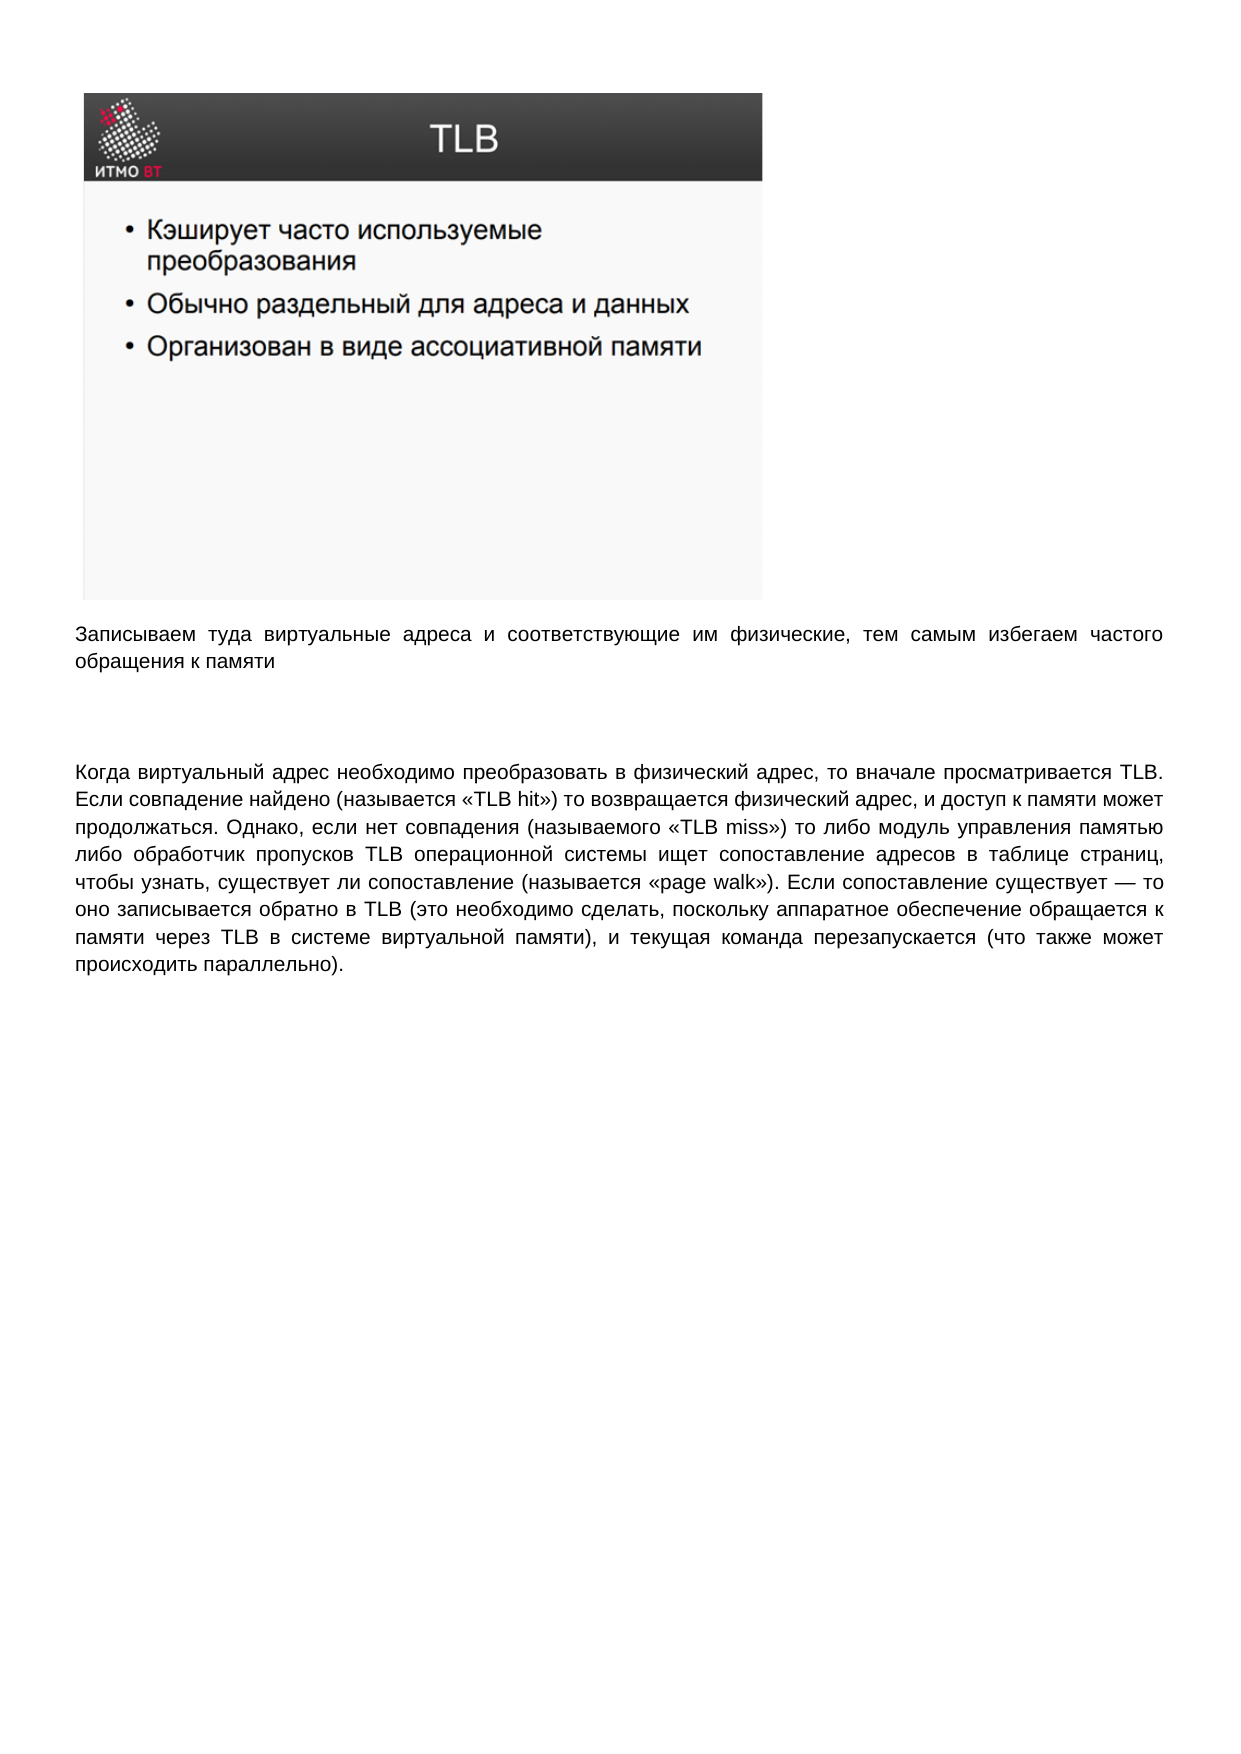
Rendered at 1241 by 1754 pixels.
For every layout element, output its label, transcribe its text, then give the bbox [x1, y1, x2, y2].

text Когда виртуальный адрес необходимо преобразовать в физический адрес, то вначале просматривается TLB. Если совпадение найдено (называется «TLB hit») то возвращается физический адрес, и доступ к памяти может продолжаться. Однако, если нет совпадения (называемого «TLB miss») то либо модуль управления памятью либо обработчик пропусков TLB операционной системы ищет сопоставление адресов в таблице страниц, чтобы узнать, существует ли сопоставление (называется «page walk»). Если сопоставление существует — то оно записывается обратно в TLB (это необходимо сделать, поскольку аппаратное обеспечение обращается к памяти через TLB в системе виртуальной памяти), и текущая команда перезапускается (что также может происходить параллельно). [75, 759, 1165, 976]
picture [83, 93, 763, 600]
